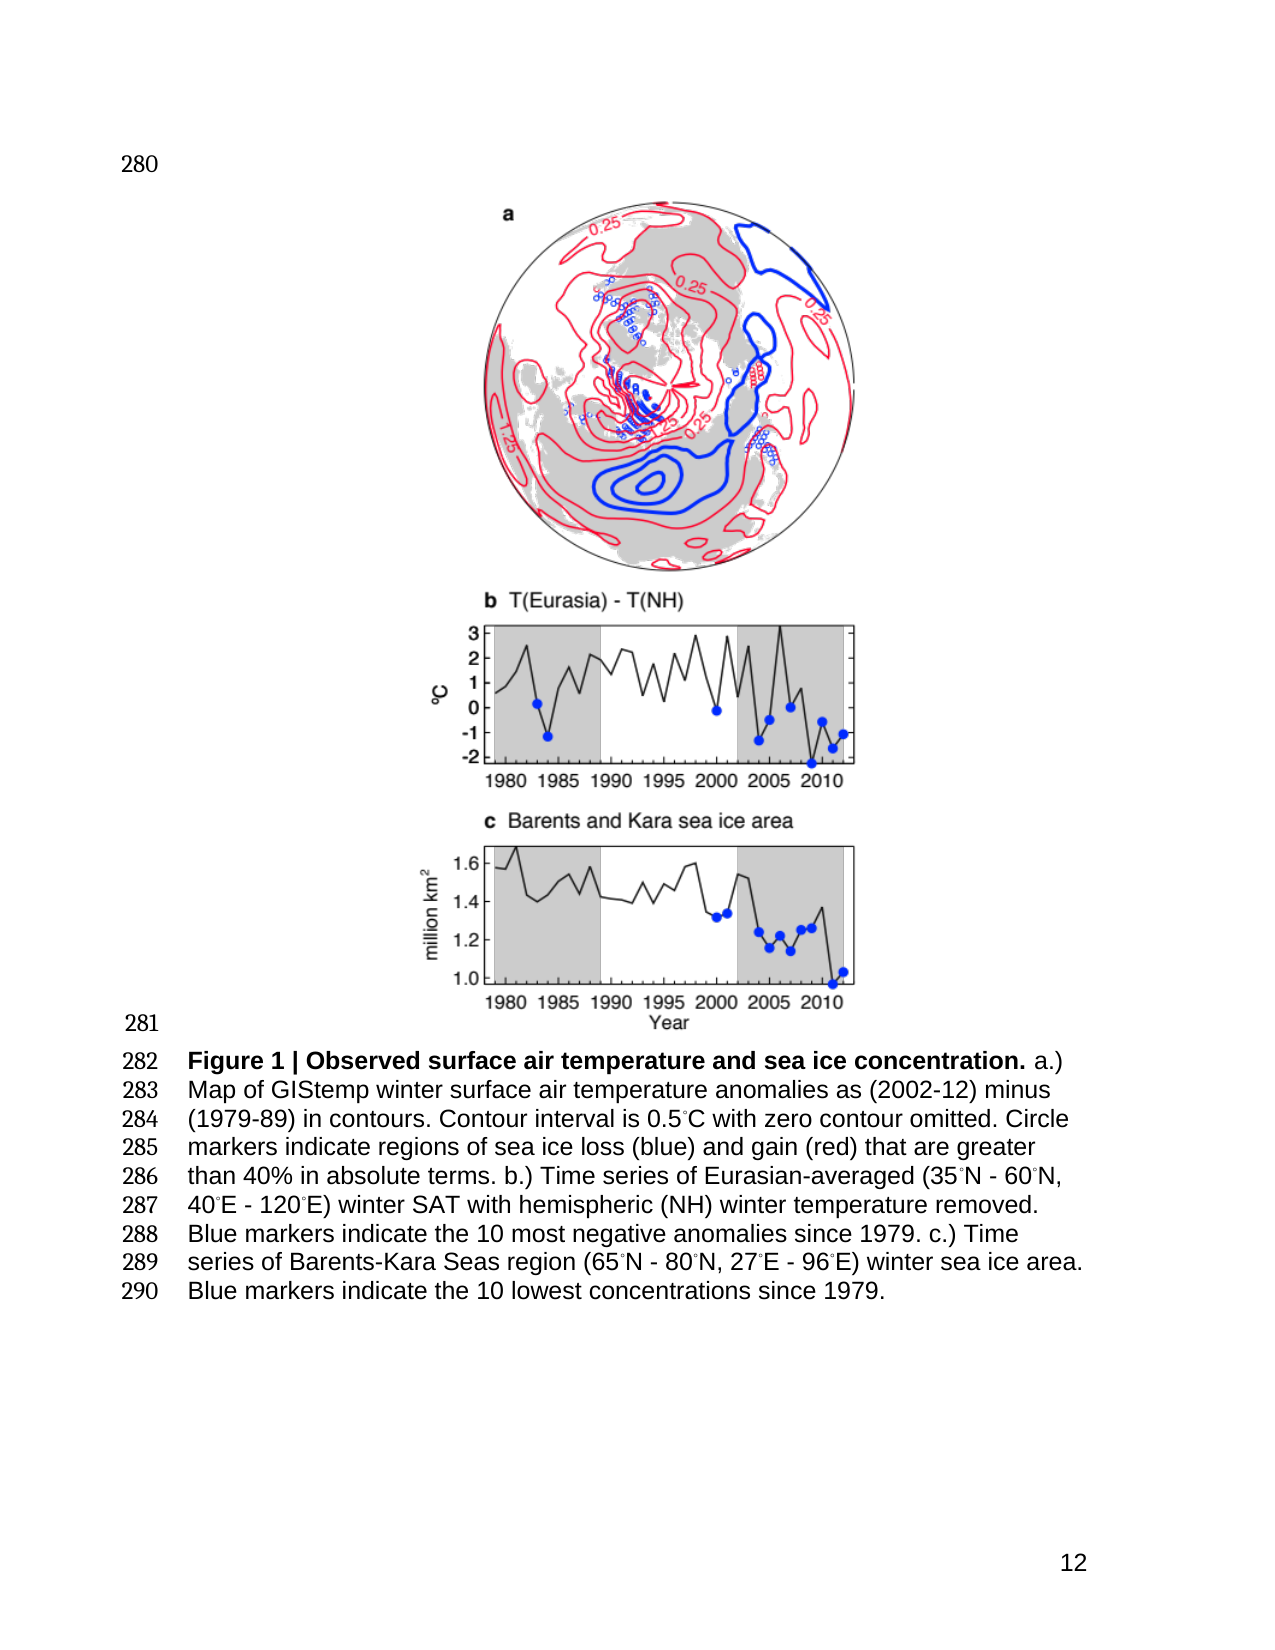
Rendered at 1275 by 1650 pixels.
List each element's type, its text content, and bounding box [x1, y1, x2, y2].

text Figure 1 | Observed surface air temperature and sea ice concentration. a.) Map of GIStemp winter surface air temperature anomalies as (2002-12) minus (1979-89) in contours. Contour interval is 0.5◦C with zero contour omitted. Circle markers indicate regions of sea ice loss (blue) and gain (red) that are greater than 40% in absolute terms. b.) Time series of Eurasian-averaged (35◦N - 60◦N, 40◦E - 120◦E) winter SAT with hemispheric (NH) winter temperature removed. Blue markers indicate the 10 most negative anomalies since 1979. c.) Time series of Barents-Kara Seas region (65◦N - 80◦N, 27◦E - 96◦E) winter sea ice area. Blue markers indicate the 10 lowest concentrations since 1979. [187, 1046, 1087, 1305]
